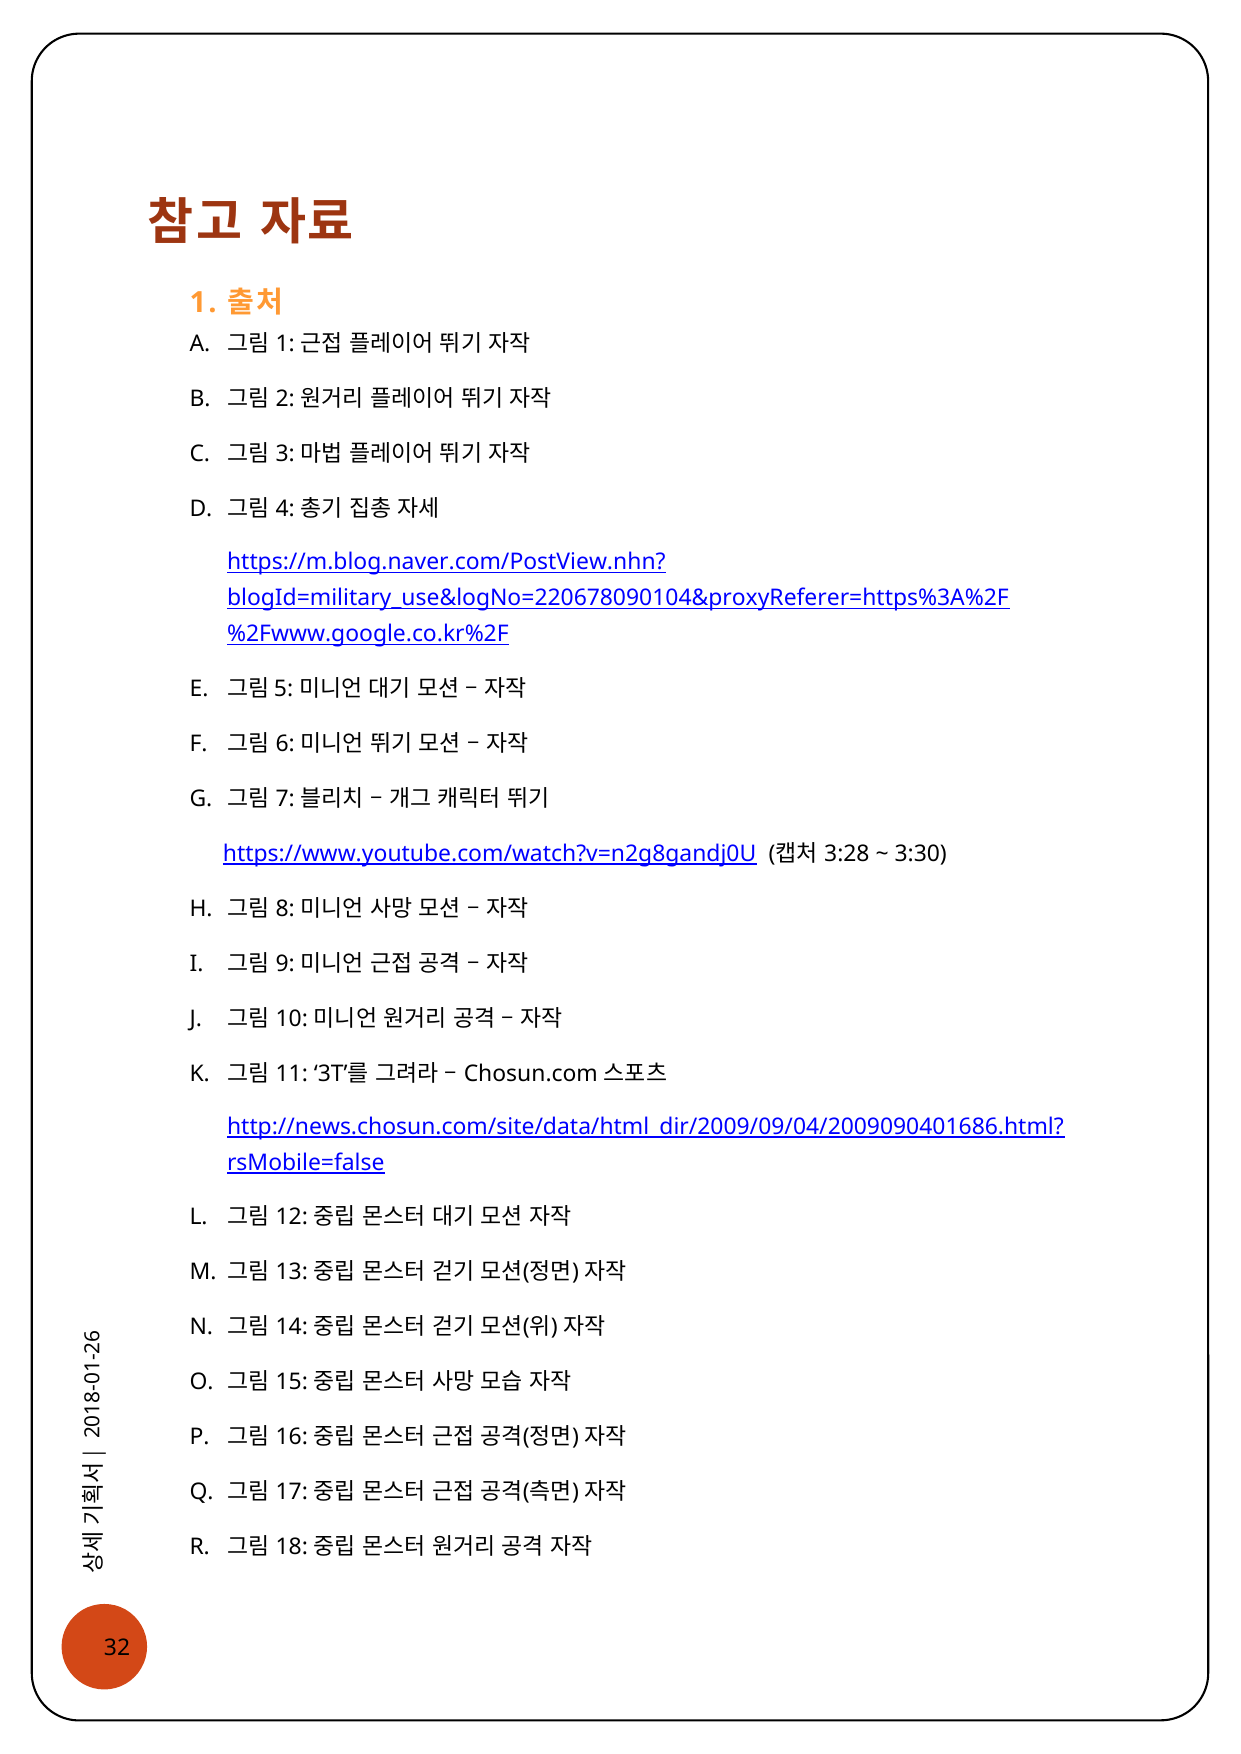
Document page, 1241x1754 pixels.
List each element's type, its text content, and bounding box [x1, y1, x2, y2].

list 그림 18: 중립 몬스터 원거리 공격 자작 [189, 1528, 1092, 1562]
list 그림 12: 중립 몬스터 대기 모션 자작 [189, 1198, 1092, 1232]
list 그림 10: 미니언 원거리 공격 – 자작 [189, 1000, 1092, 1033]
list 그림 13: 중립 몬스터 걷기 모션(정면) 자작 [189, 1253, 1092, 1287]
subtitle 출처 [189, 279, 1092, 321]
list 그림 2: 원거리 플레이어 뛰기 자작 [189, 380, 1092, 413]
list 그림 8: 미니언 사망 모션 – 자작 [189, 890, 1092, 923]
list 그림 17: 중립 몬스터 근접 공격(측면) 자작 [189, 1473, 1092, 1507]
list 그림 11: ‘3T’를 그려라 – Chosun.com 스포츠 [189, 1055, 1092, 1088]
list 그림 16: 중립 몬스터 근접 공격(정면) 자작 [189, 1418, 1092, 1452]
list 그림 9: 미니언 근접 공격 – 자작 [189, 945, 1092, 978]
list 그림 6: 미니언 뛰기 모션 – 자작 [189, 725, 1092, 758]
list 그림 15: 중립 몬스터 사망 모습 자작 [189, 1363, 1092, 1397]
list https://m.blog.naver.com/PostView.nhn?blogId=military_use&logNo=220678090104&proxyReferer=https%3A%2F%2Fwww.google.co.kr%2F [227, 545, 1092, 648]
list 그림 7: 블리치 – 개그 캐릭터 뛰기 [189, 780, 1092, 813]
text https://www.youtube.com/watch?v=n2g8gandj0U (캡처 3:28 ~ 3:30) [223, 835, 1092, 868]
list 그림5: 미니언 대기 모션 – 자작 [189, 670, 1092, 703]
list 그림 3: 마법 플레이어 뛰기 자작 [189, 435, 1092, 468]
list 그림 1: 근접 플레이어 뛰기 자작 [189, 325, 1092, 358]
list 그림 4: 총기 집총 자세 [189, 490, 1092, 523]
subtitle 참고 자료 [148, 181, 1092, 254]
list http://news.chosun.com/site/data/html_dir/2009/09/04/2009090401686.html?rsMobile=false [227, 1110, 1092, 1177]
list 그림 14: 중립 몬스터 걷기 모션(위) 자작 [189, 1308, 1092, 1342]
